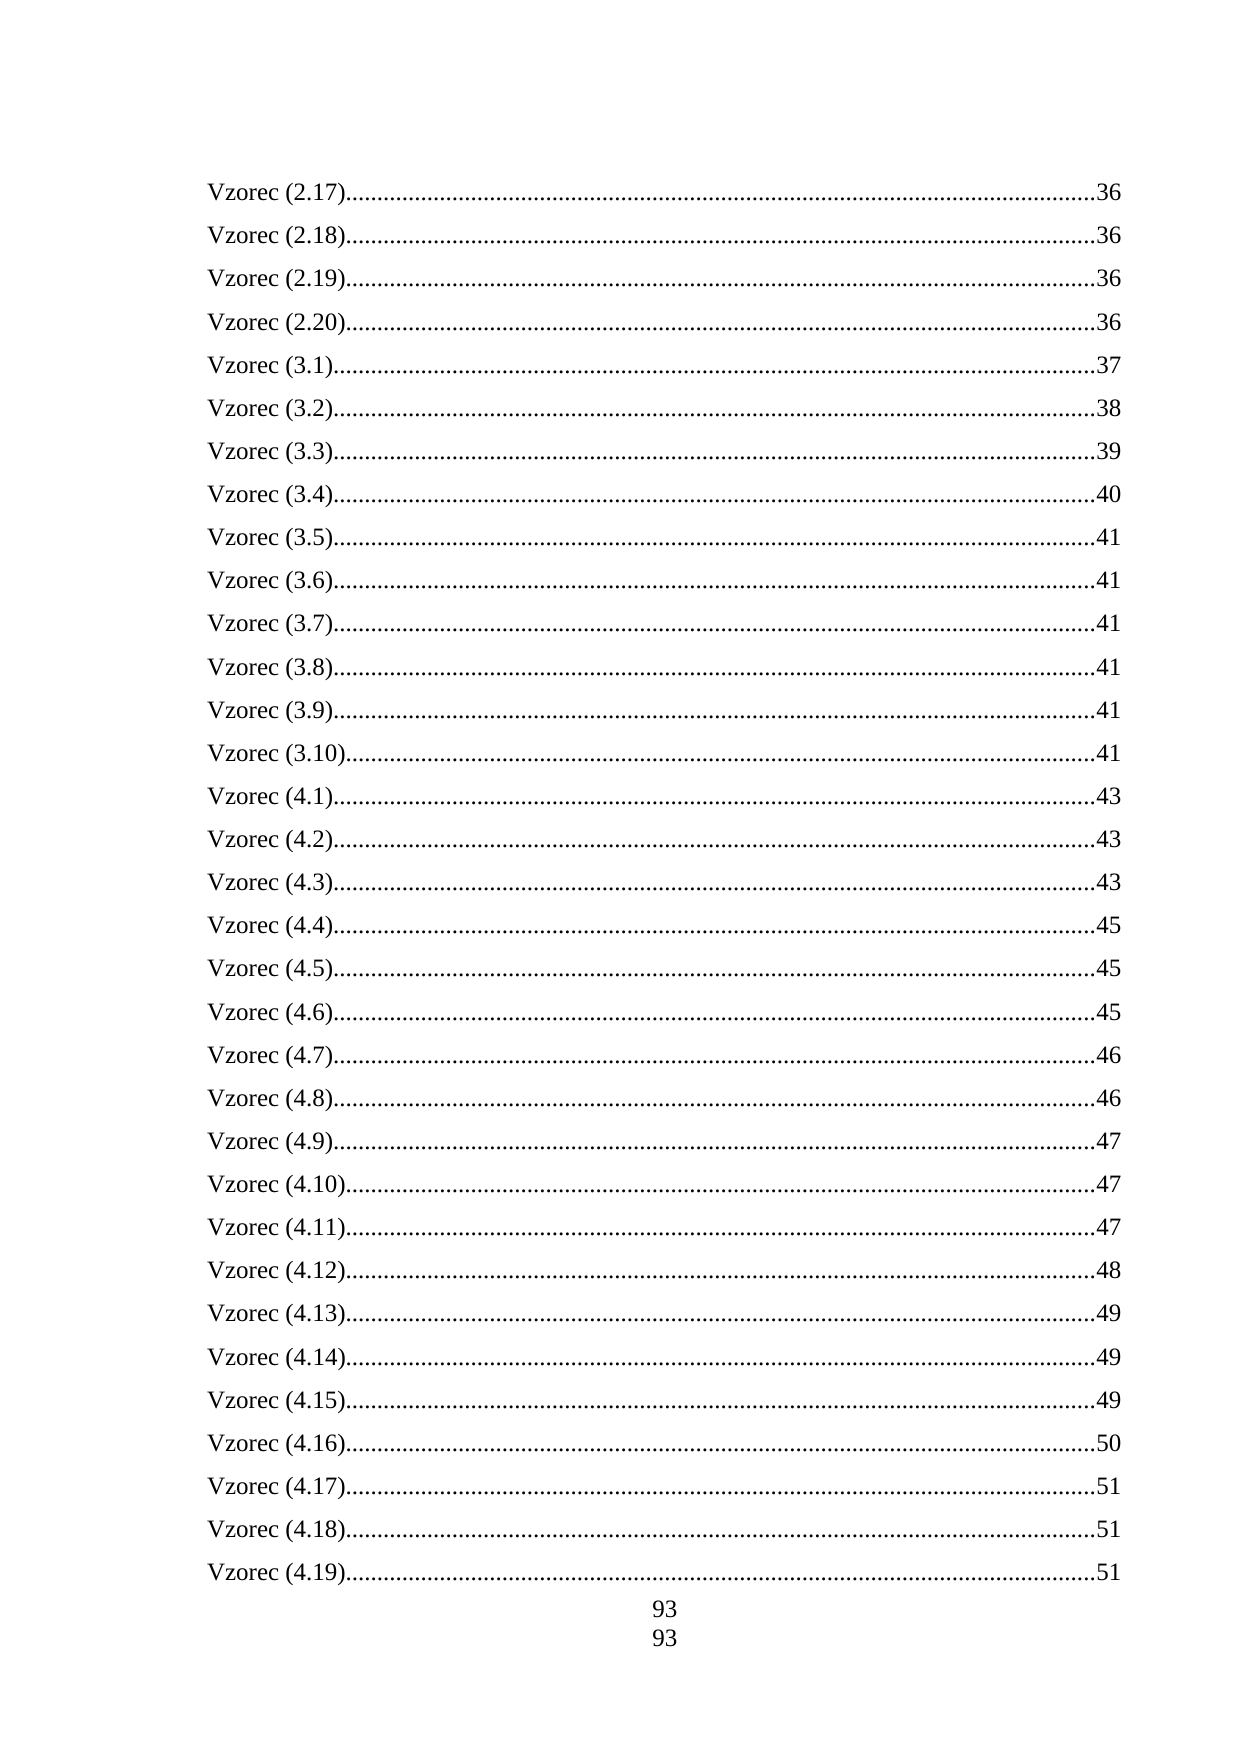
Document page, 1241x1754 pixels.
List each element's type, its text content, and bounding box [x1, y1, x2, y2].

text Vzorec (4.17) 51 [207, 1471, 1122, 1500]
text Vzorec (3.7) 41 [207, 608, 1122, 637]
text Vzorec (4.7) 46 [207, 1040, 1122, 1068]
text Vzorec (4.5) 45 [207, 953, 1122, 982]
text Vzorec (4.13) 49 [207, 1298, 1122, 1327]
text Vzorec (4.8) 46 [207, 1083, 1122, 1112]
text Vzorec (4.1) 43 [207, 781, 1122, 810]
text Vzorec (4.19) 51 [207, 1557, 1122, 1586]
text Vzorec (2.18) 36 [207, 220, 1122, 249]
text Vzorec (3.3) 39 [207, 436, 1122, 465]
text Vzorec (2.20) 36 [207, 307, 1122, 335]
text Vzorec (3.10) 41 [207, 738, 1122, 767]
text Vzorec (4.18) 51 [207, 1514, 1122, 1543]
text Vzorec (4.14) 49 [207, 1342, 1122, 1370]
text Vzorec (4.9) 47 [207, 1126, 1122, 1155]
text Vzorec (3.8) 41 [207, 652, 1122, 680]
text Vzorec (3.9) 41 [207, 695, 1122, 723]
text Vzorec (3.5) 41 [207, 522, 1122, 551]
text Vzorec (4.3) 43 [207, 867, 1122, 896]
text Vzorec (2.19) 36 [207, 263, 1122, 292]
text Vzorec (3.2) 38 [207, 393, 1122, 422]
text Vzorec (4.2) 43 [207, 824, 1122, 853]
text Vzorec (3.4) 40 [207, 479, 1122, 508]
text Vzorec (3.6) 41 [207, 565, 1122, 594]
text Vzorec (4.15) 49 [207, 1385, 1122, 1413]
text Vzorec (4.11) 47 [207, 1212, 1122, 1241]
text Vzorec (4.12) 48 [207, 1255, 1122, 1284]
text Vzorec (4.10) 47 [207, 1169, 1122, 1198]
text Vzorec (2.17) 36 [207, 177, 1122, 206]
text Vzorec (4.16) 50 [207, 1428, 1122, 1457]
text Vzorec (3.1) 37 [207, 350, 1122, 378]
text Vzorec (4.4) 45 [207, 910, 1122, 939]
text Vzorec (4.6) 45 [207, 997, 1122, 1025]
